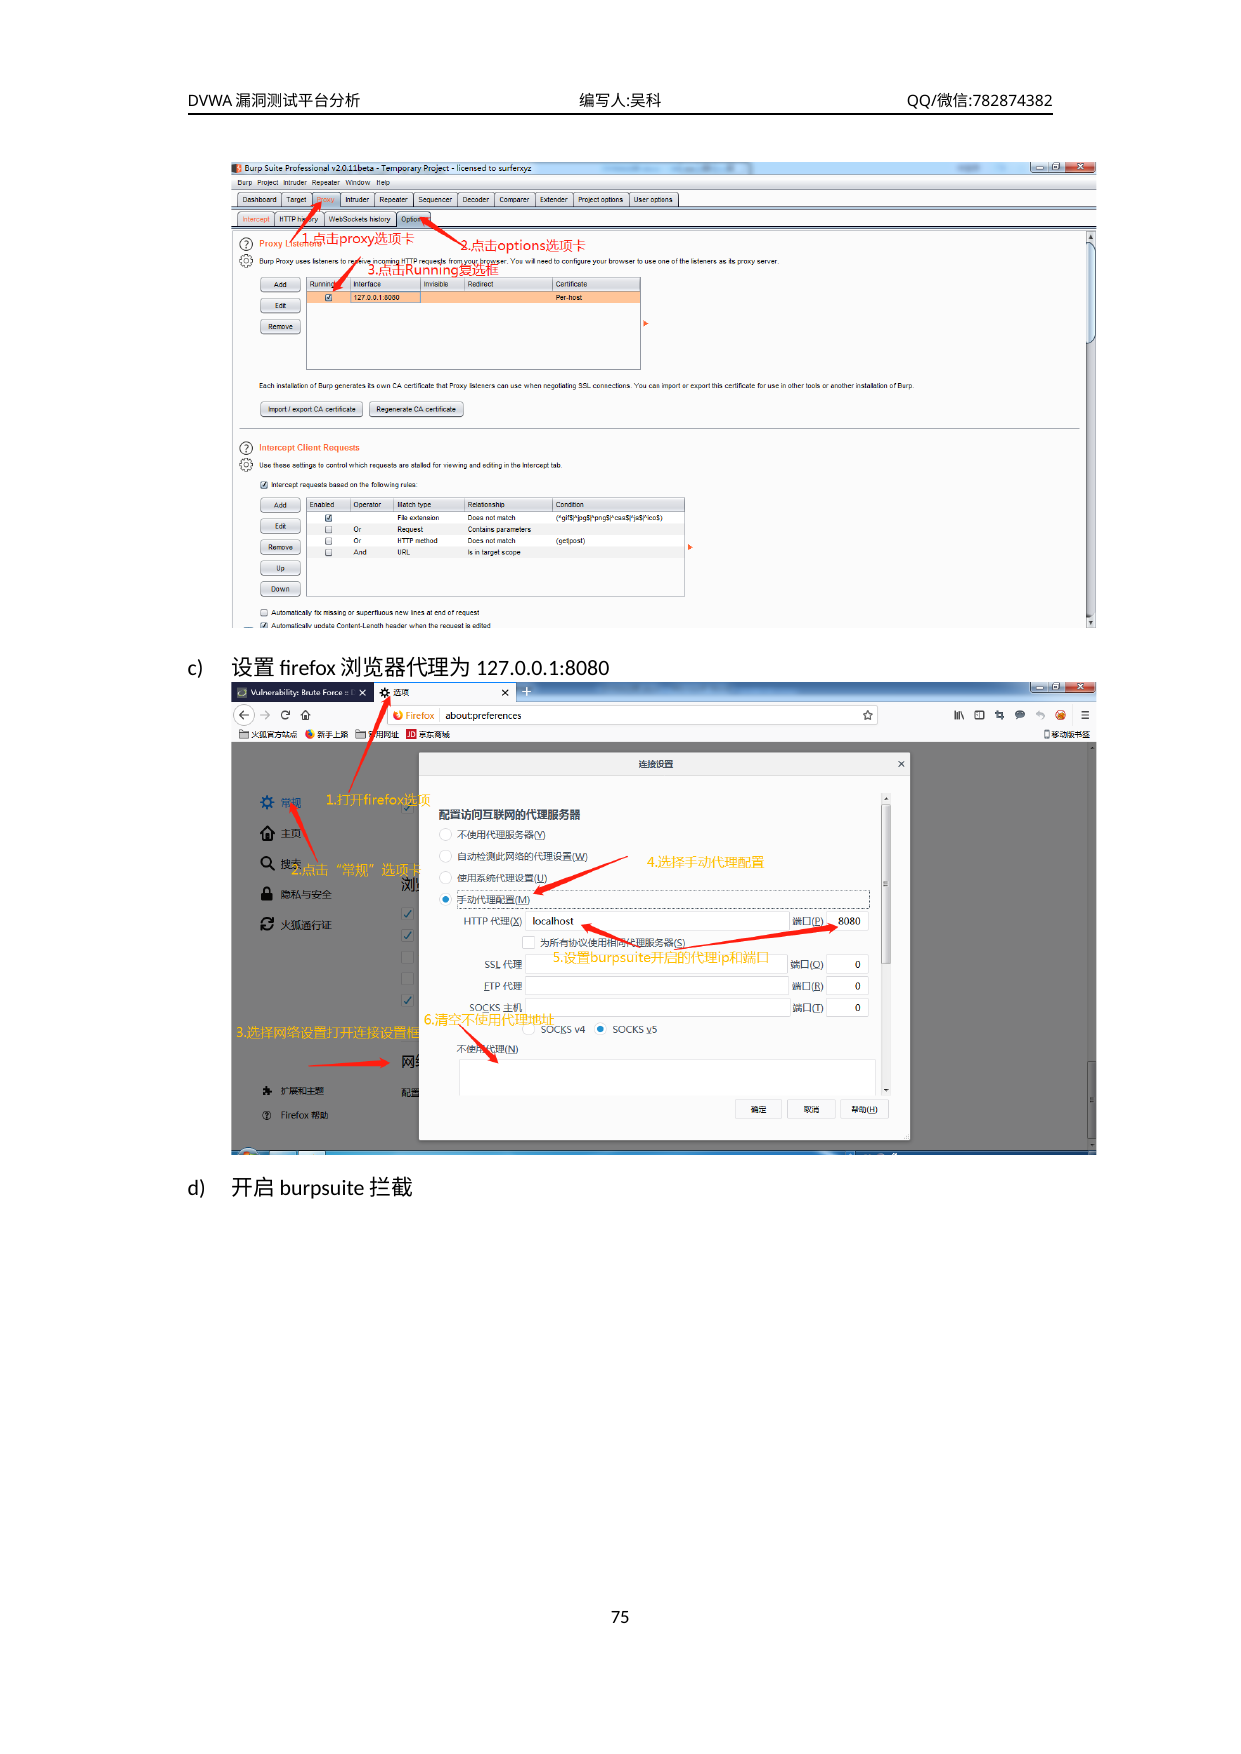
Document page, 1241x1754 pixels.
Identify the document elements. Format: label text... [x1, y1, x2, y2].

picture [231, 682, 1097, 1155]
picture [231, 162, 1097, 628]
list 设置firefox浏览器代理为127.0.0.1:8080 [187, 649, 1053, 682]
list 开启burpsuite拦截 [187, 1169, 1053, 1202]
